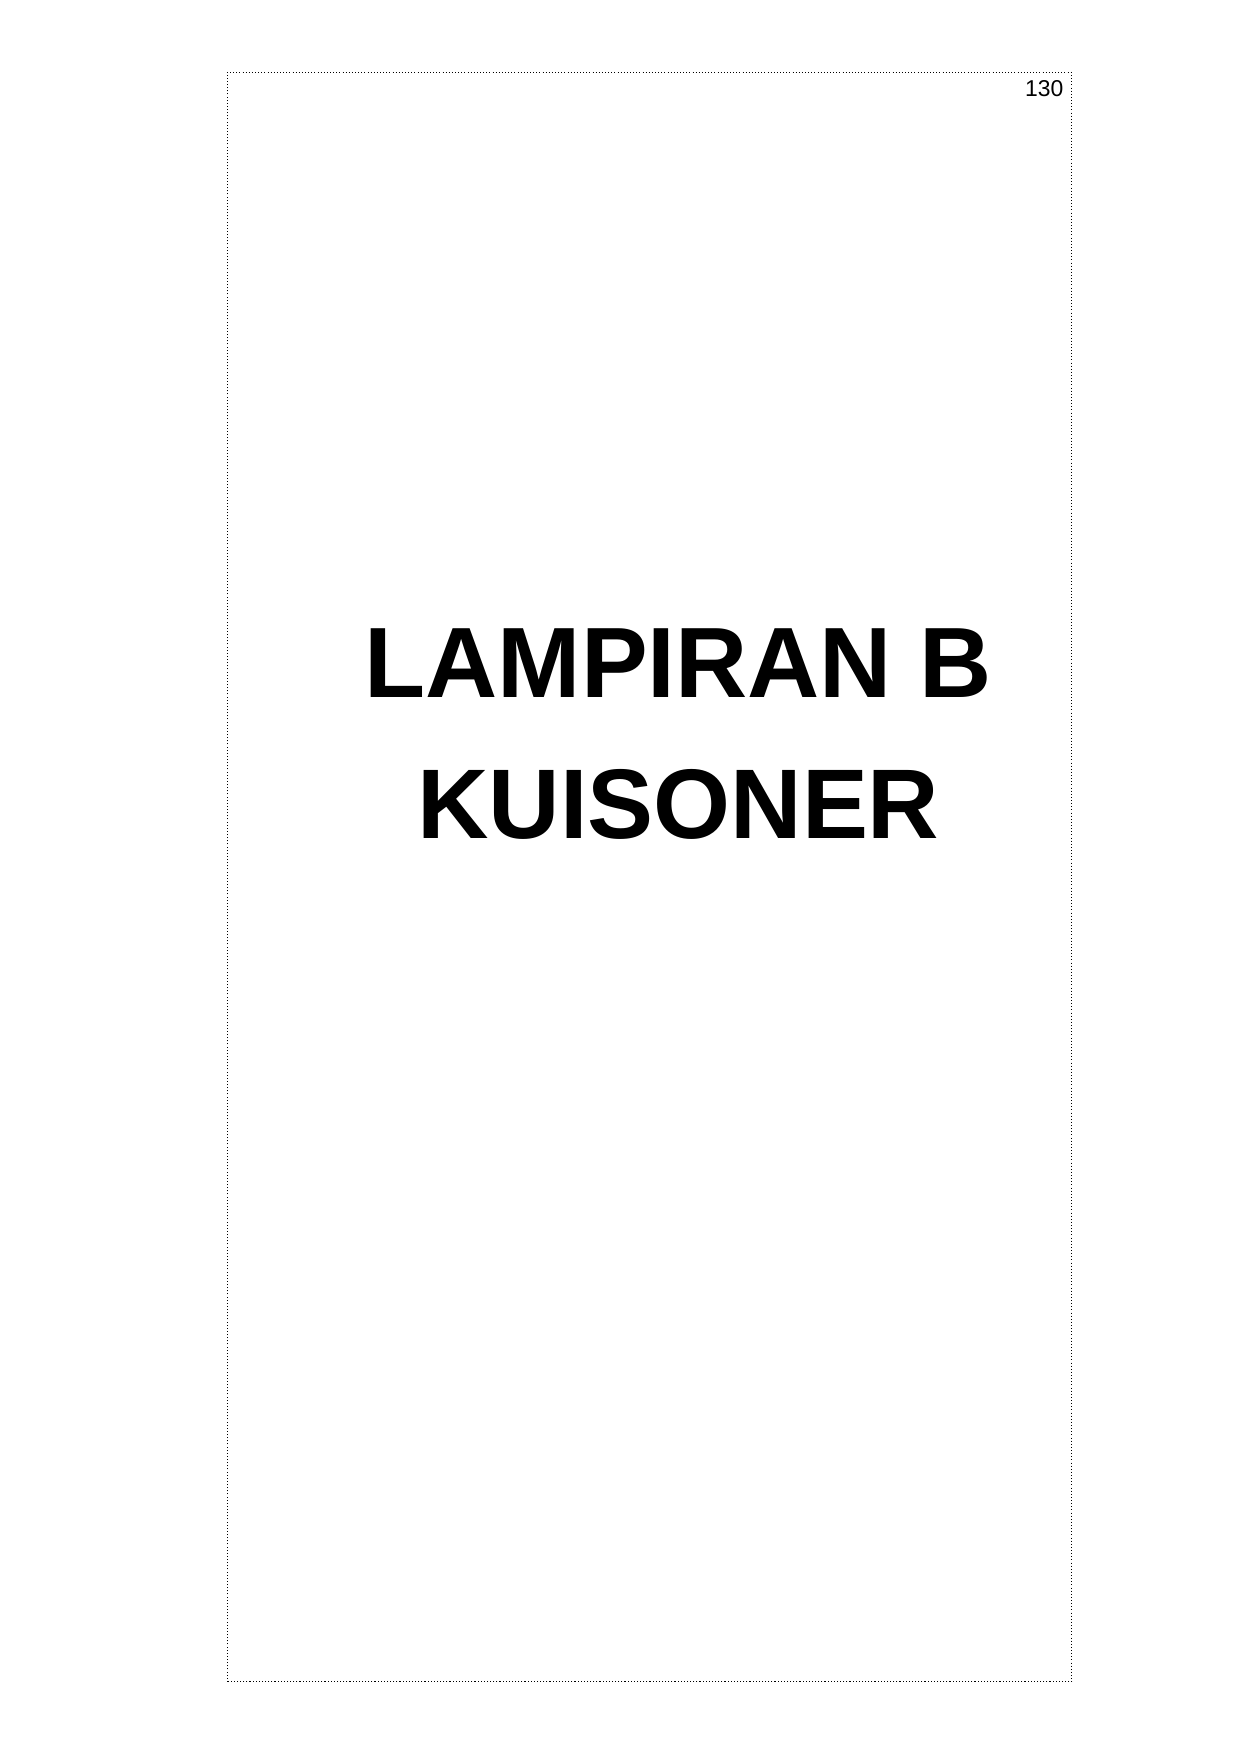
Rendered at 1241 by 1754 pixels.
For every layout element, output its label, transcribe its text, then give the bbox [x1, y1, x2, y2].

text LAMPIRAN B [236, 604, 1121, 719]
text KUISONER [236, 746, 1121, 860]
